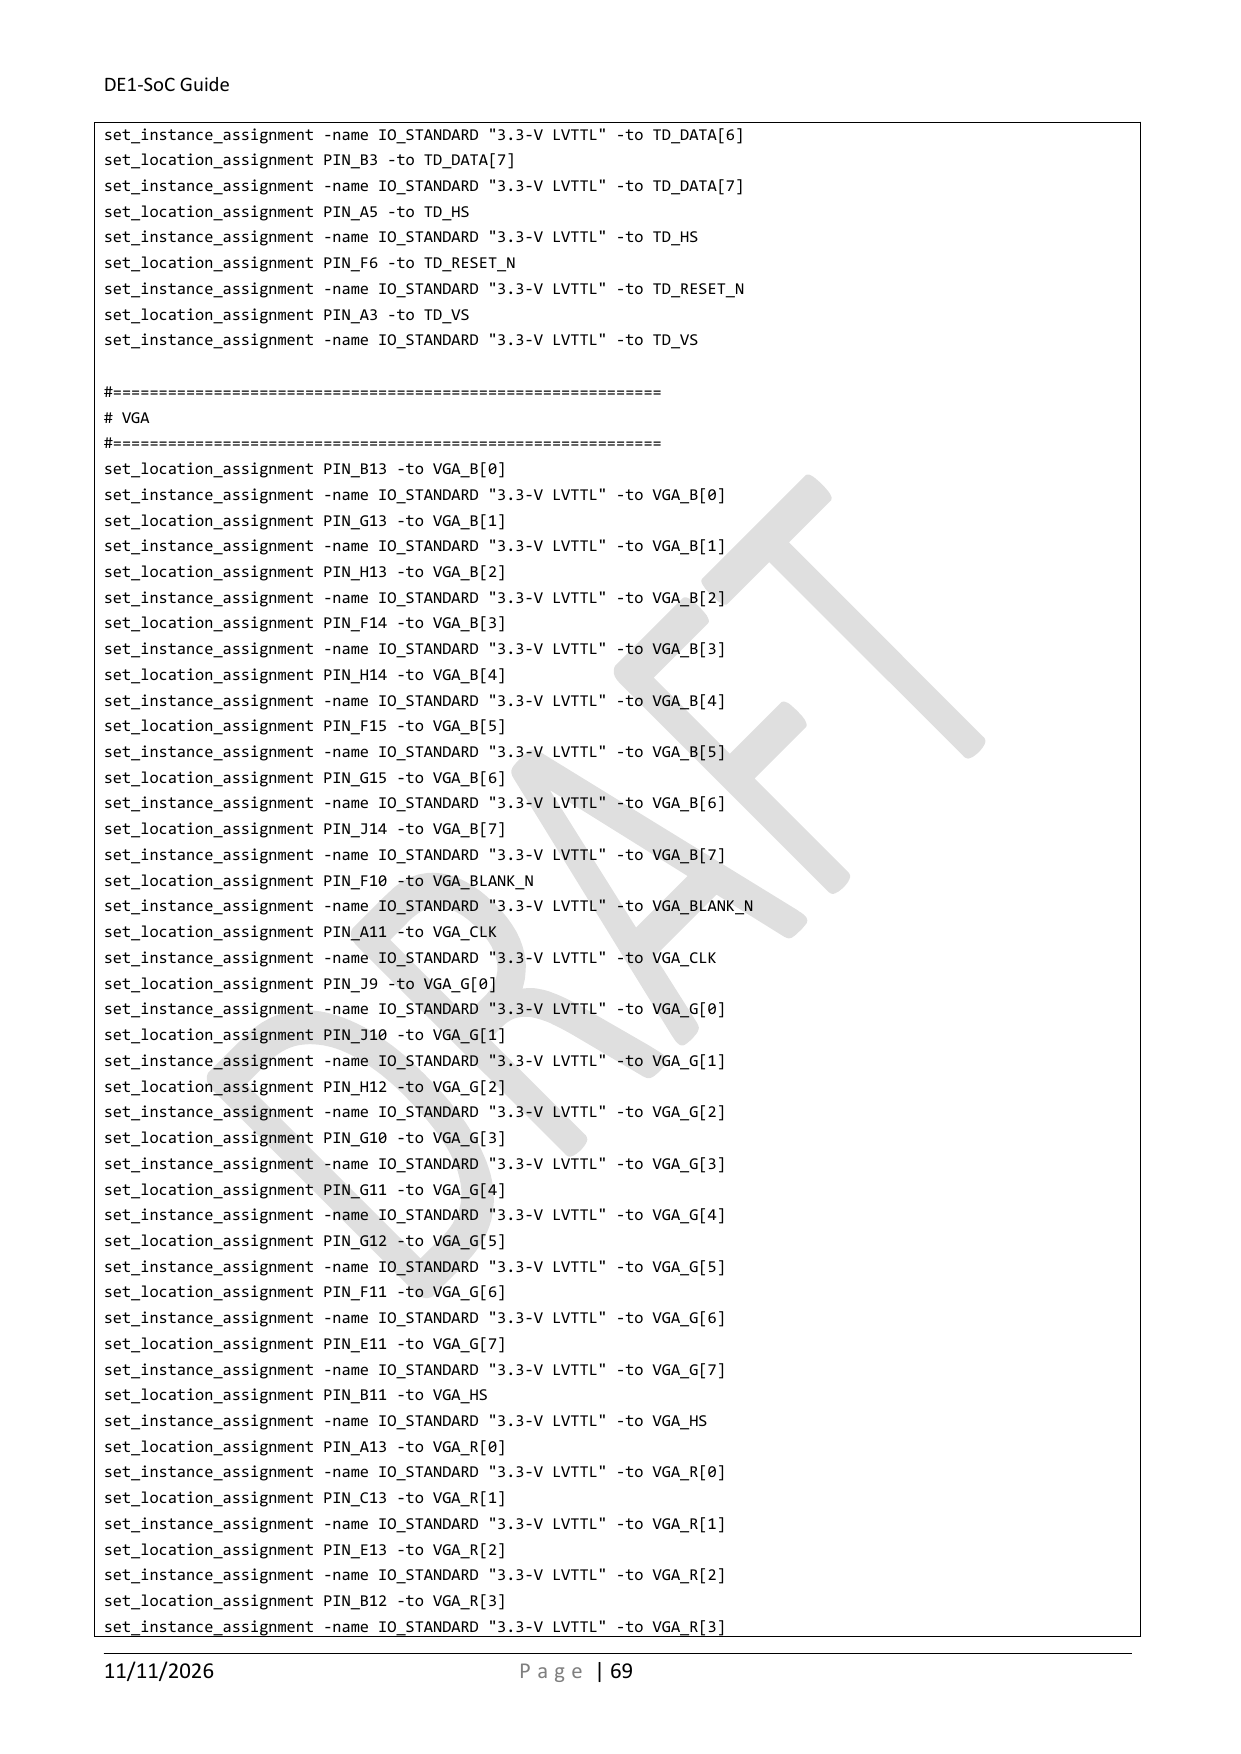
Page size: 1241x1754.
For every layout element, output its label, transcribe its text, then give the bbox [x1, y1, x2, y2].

text set_instance_assignment -name IO_STANDARD "3.3-V LVTTL" -to TD_DATA[7] [95, 173, 1140, 196]
text set_location_assignment PIN_C13 -to VGA_R[1] [95, 1485, 1140, 1508]
text set_instance_assignment -name IO_STANDARD "3.3-V LVTTL" -to VGA_G[4] [95, 1202, 1140, 1225]
text set_instance_assignment -name IO_STANDARD "3.3-V LVTTL" -to VGA_B[4] [95, 688, 1140, 710]
text set_location_assignment PIN_A3 -to TD_VS [95, 302, 1140, 324]
text set_location_assignment PIN_E11 -to VGA_G[7] [95, 1331, 1140, 1353]
text set_instance_assignment -name IO_STANDARD "3.3-V LVTTL" -to VGA_R[0] [95, 1459, 1140, 1482]
text set_instance_assignment -name IO_STANDARD "3.3-V LVTTL" -to VGA_G[3] [95, 1151, 1140, 1173]
text set_location_assignment PIN_G13 -to VGA_B[1] [95, 508, 1140, 530]
text set_location_assignment PIN_A11 -to VGA_CLK [95, 919, 1140, 942]
text set_instance_assignment -name IO_STANDARD "3.3-V LVTTL" -to VGA_HS [95, 1408, 1140, 1431]
text set_location_assignment PIN_F10 -to VGA_BLANK_N [95, 868, 1140, 890]
text set_instance_assignment -name IO_STANDARD "3.3-V LVTTL" -to VGA_G[5] [95, 1254, 1140, 1276]
text set_location_assignment PIN_B13 -to VGA_B[0] [95, 456, 1140, 479]
text set_location_assignment PIN_F11 -to VGA_G[6] [95, 1279, 1140, 1302]
text set_instance_assignment -name IO_STANDARD "3.3-V LVTTL" -to VGA_G[2] [95, 1099, 1140, 1122]
text set_instance_assignment -name IO_STANDARD "3.3-V LVTTL" -to VGA_G[7] [95, 1357, 1140, 1379]
text set_instance_assignment -name IO_STANDARD "3.3-V LVTTL" -to VGA_R[2] [95, 1562, 1140, 1585]
text set_instance_assignment -name IO_STANDARD "3.3-V LVTTL" -to VGA_B[6] [95, 791, 1140, 813]
text set_instance_assignment -name IO_STANDARD "3.3-V LVTTL" -to VGA_B[2] [95, 585, 1140, 607]
text set_instance_assignment -name IO_STANDARD "3.3-V LVTTL" -to VGA_CLK [95, 945, 1140, 968]
text set_instance_assignment -name IO_STANDARD "3.3-V LVTTL" -to VGA_B[1] [95, 533, 1140, 556]
text set_location_assignment PIN_H13 -to VGA_B[2] [95, 559, 1140, 582]
text #============================================================ [95, 379, 1140, 402]
text set_location_assignment PIN_J9 -to VGA_G[0] [95, 971, 1140, 993]
text set_instance_assignment -name IO_STANDARD "3.3-V LVTTL" -to VGA_B[7] [95, 842, 1140, 865]
text set_location_assignment PIN_H12 -to VGA_G[2] [95, 1074, 1140, 1096]
text set_location_assignment PIN_F15 -to VGA_B[5] [95, 713, 1140, 736]
text set_instance_assignment -name IO_STANDARD "3.3-V LVTTL" -to VGA_BLANK_N [95, 893, 1140, 916]
text set_instance_assignment -name IO_STANDARD "3.3-V LVTTL" -to VGA_R[3] [95, 1614, 1140, 1636]
text set_instance_assignment -name IO_STANDARD "3.3-V LVTTL" -to TD_RESET_N [95, 276, 1140, 299]
text set_instance_assignment -name IO_STANDARD "3.3-V LVTTL" -to TD_VS [95, 327, 1140, 350]
text set_location_assignment PIN_G15 -to VGA_B[6] [95, 765, 1140, 787]
text set_instance_assignment -name IO_STANDARD "3.3-V LVTTL" -to VGA_B[3] [95, 636, 1140, 659]
text set_location_assignment PIN_A5 -to TD_HS [95, 199, 1140, 221]
text set_instance_assignment -name IO_STANDARD "3.3-V LVTTL" -to VGA_G[6] [95, 1305, 1140, 1328]
text set_location_assignment PIN_B11 -to VGA_HS [95, 1382, 1140, 1405]
text set_location_assignment PIN_F14 -to VGA_B[3] [95, 611, 1140, 633]
text set_instance_assignment -name IO_STANDARD "3.3-V LVTTL" -to TD_HS [95, 224, 1140, 247]
text set_location_assignment PIN_B3 -to TD_DATA[7] [95, 147, 1140, 170]
text set_location_assignment PIN_J14 -to VGA_B[7] [95, 816, 1140, 839]
text set_instance_assignment -name IO_STANDARD "3.3-V LVTTL" -to VGA_B[5] [95, 739, 1140, 762]
text set_instance_assignment -name IO_STANDARD "3.3-V LVTTL" -to TD_DATA[6] [95, 123, 1140, 144]
text set_location_assignment PIN_G12 -to VGA_G[5] [95, 1228, 1140, 1251]
text set_instance_assignment -name IO_STANDARD "3.3-V LVTTL" -to VGA_G[1] [95, 1048, 1140, 1071]
text set_location_assignment PIN_A13 -to VGA_R[0] [95, 1434, 1140, 1456]
text # VGA [95, 405, 1140, 427]
text set_location_assignment PIN_G11 -to VGA_G[4] [95, 1177, 1140, 1199]
text set_instance_assignment -name IO_STANDARD "3.3-V LVTTL" -to VGA_G[0] [95, 996, 1140, 1019]
text set_location_assignment PIN_G10 -to VGA_G[3] [95, 1125, 1140, 1148]
text set_location_assignment PIN_F6 -to TD_RESET_N [95, 250, 1140, 273]
text #============================================================ [95, 430, 1140, 453]
text set_instance_assignment -name IO_STANDARD "3.3-V LVTTL" -to VGA_B[0] [95, 482, 1140, 504]
text set_location_assignment PIN_H14 -to VGA_B[4] [95, 662, 1140, 684]
text set_location_assignment PIN_J10 -to VGA_G[1] [95, 1022, 1140, 1045]
text set_location_assignment PIN_E13 -to VGA_R[2] [95, 1537, 1140, 1559]
text set_instance_assignment -name IO_STANDARD "3.3-V LVTTL" -to VGA_R[1] [95, 1511, 1140, 1534]
text set_location_assignment PIN_B12 -to VGA_R[3] [95, 1588, 1140, 1611]
